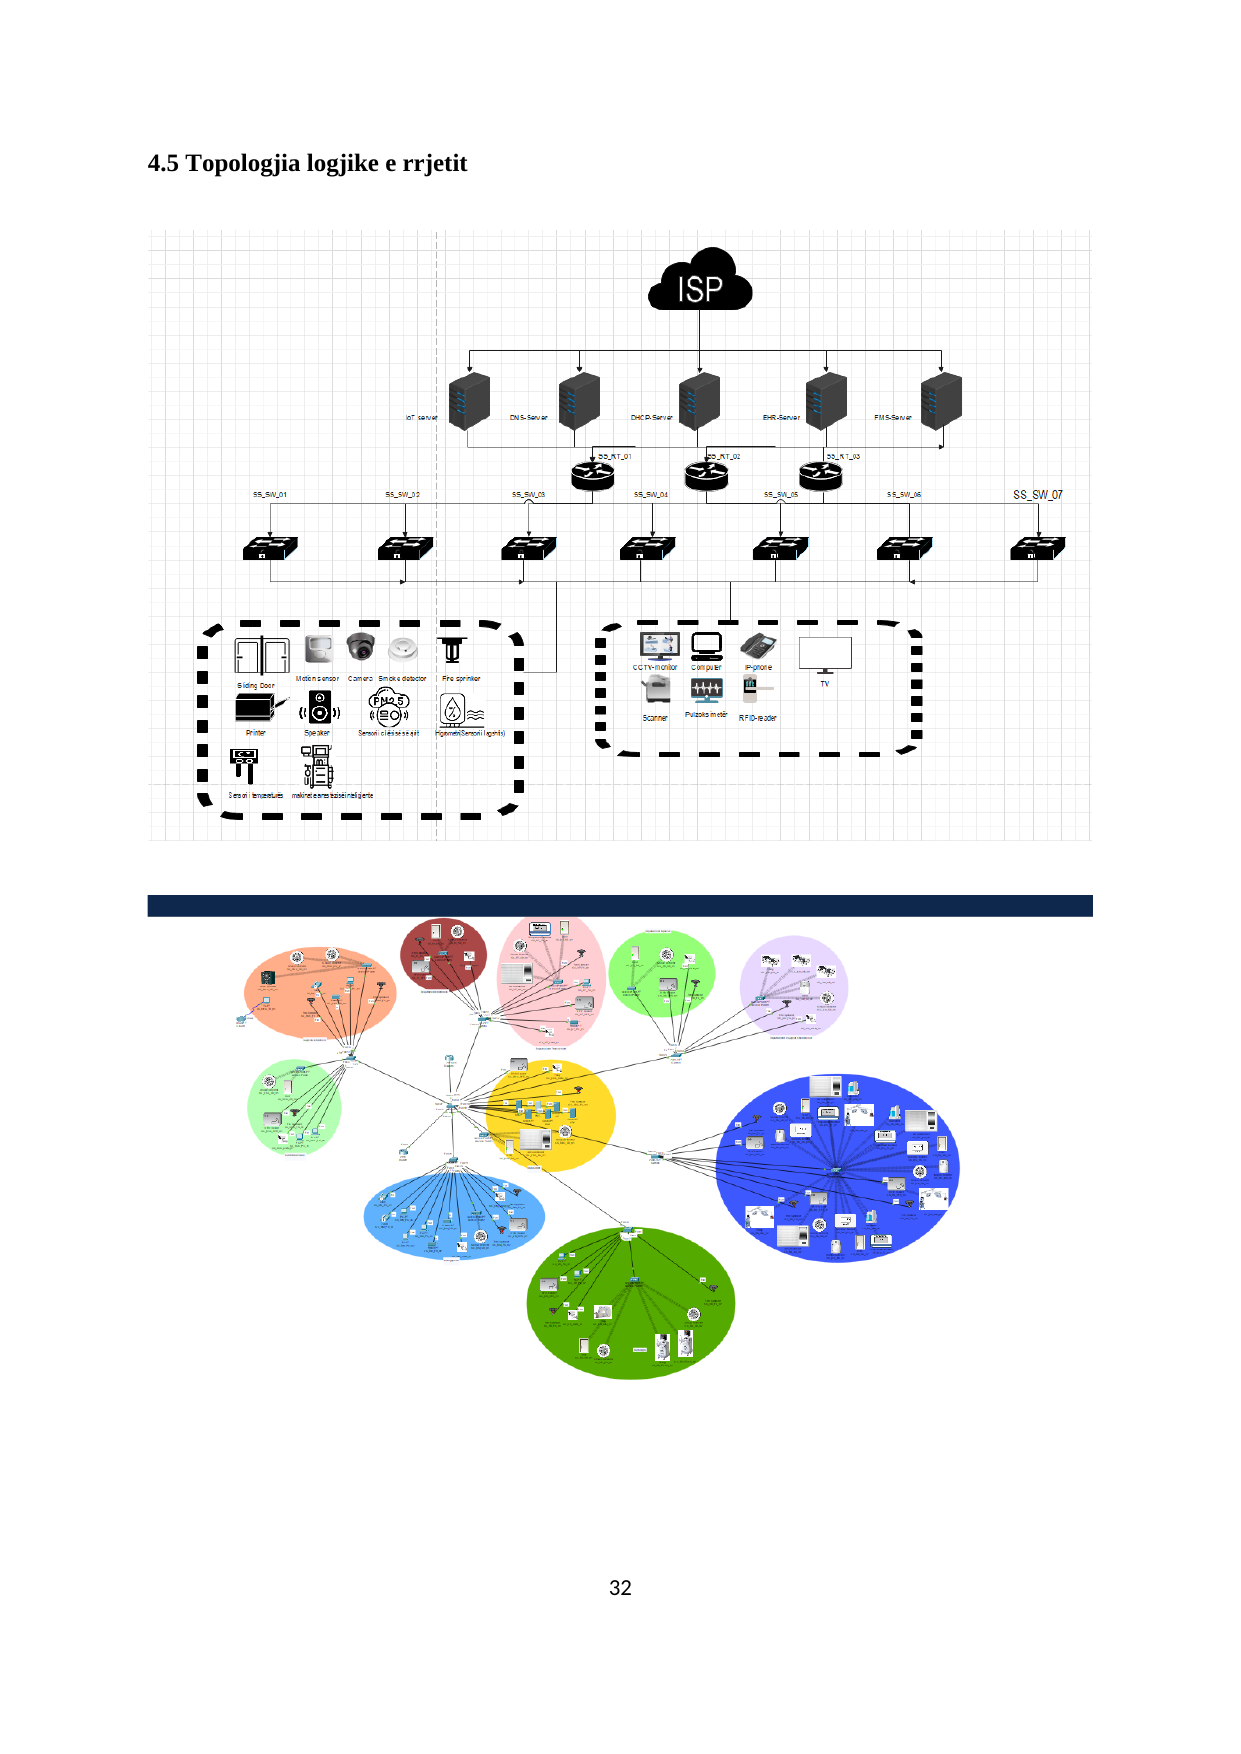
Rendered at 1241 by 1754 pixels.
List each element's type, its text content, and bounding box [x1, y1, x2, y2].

picture [147, 895, 1093, 1436]
picture [148, 230, 1092, 841]
subtitle 4.5 Topologjia logjike e rrjetit [148, 148, 1092, 176]
